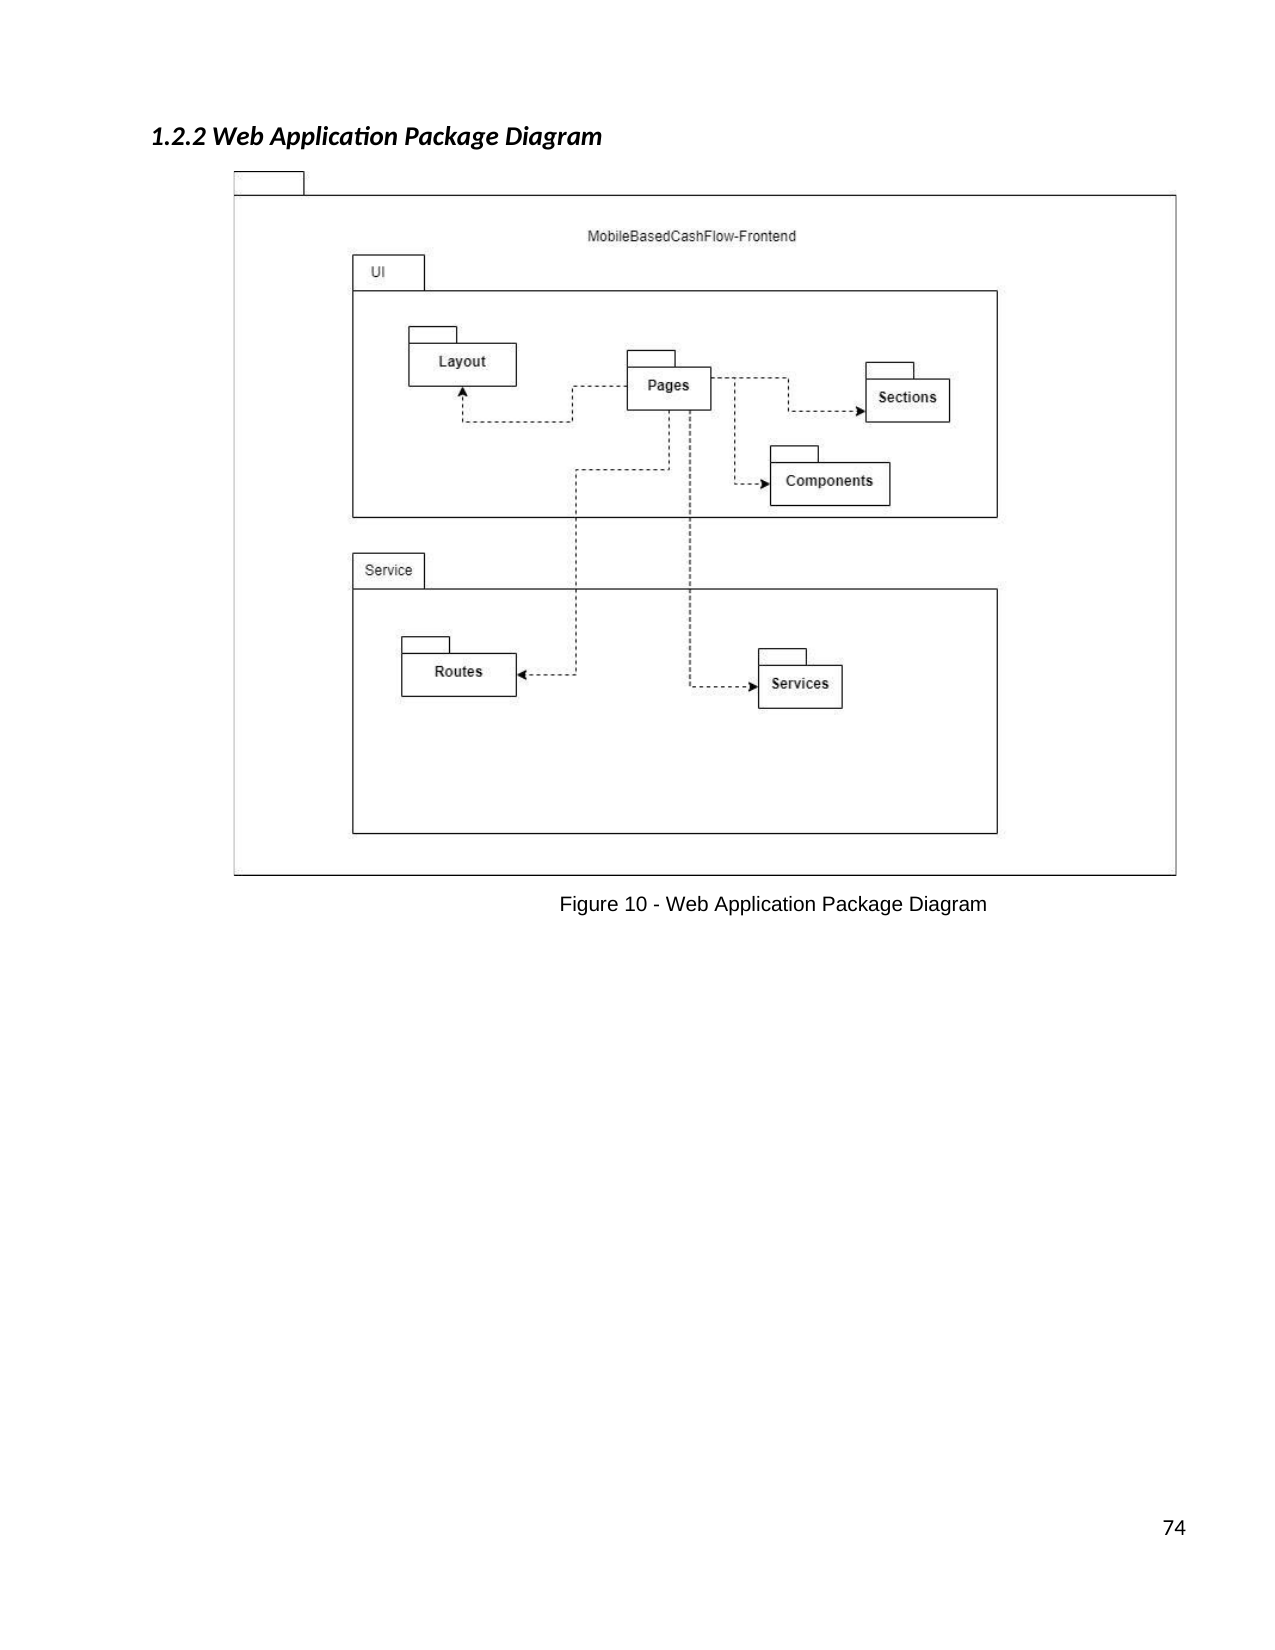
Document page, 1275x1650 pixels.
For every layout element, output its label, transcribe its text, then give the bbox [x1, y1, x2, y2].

picture [233, 171, 1177, 876]
text Figure 10 - Web Application Package Diagram [150, 892, 987, 916]
text 74 [1162, 1513, 1187, 1541]
text 1.2.2 Web Application Package Diagram [150, 119, 1187, 152]
